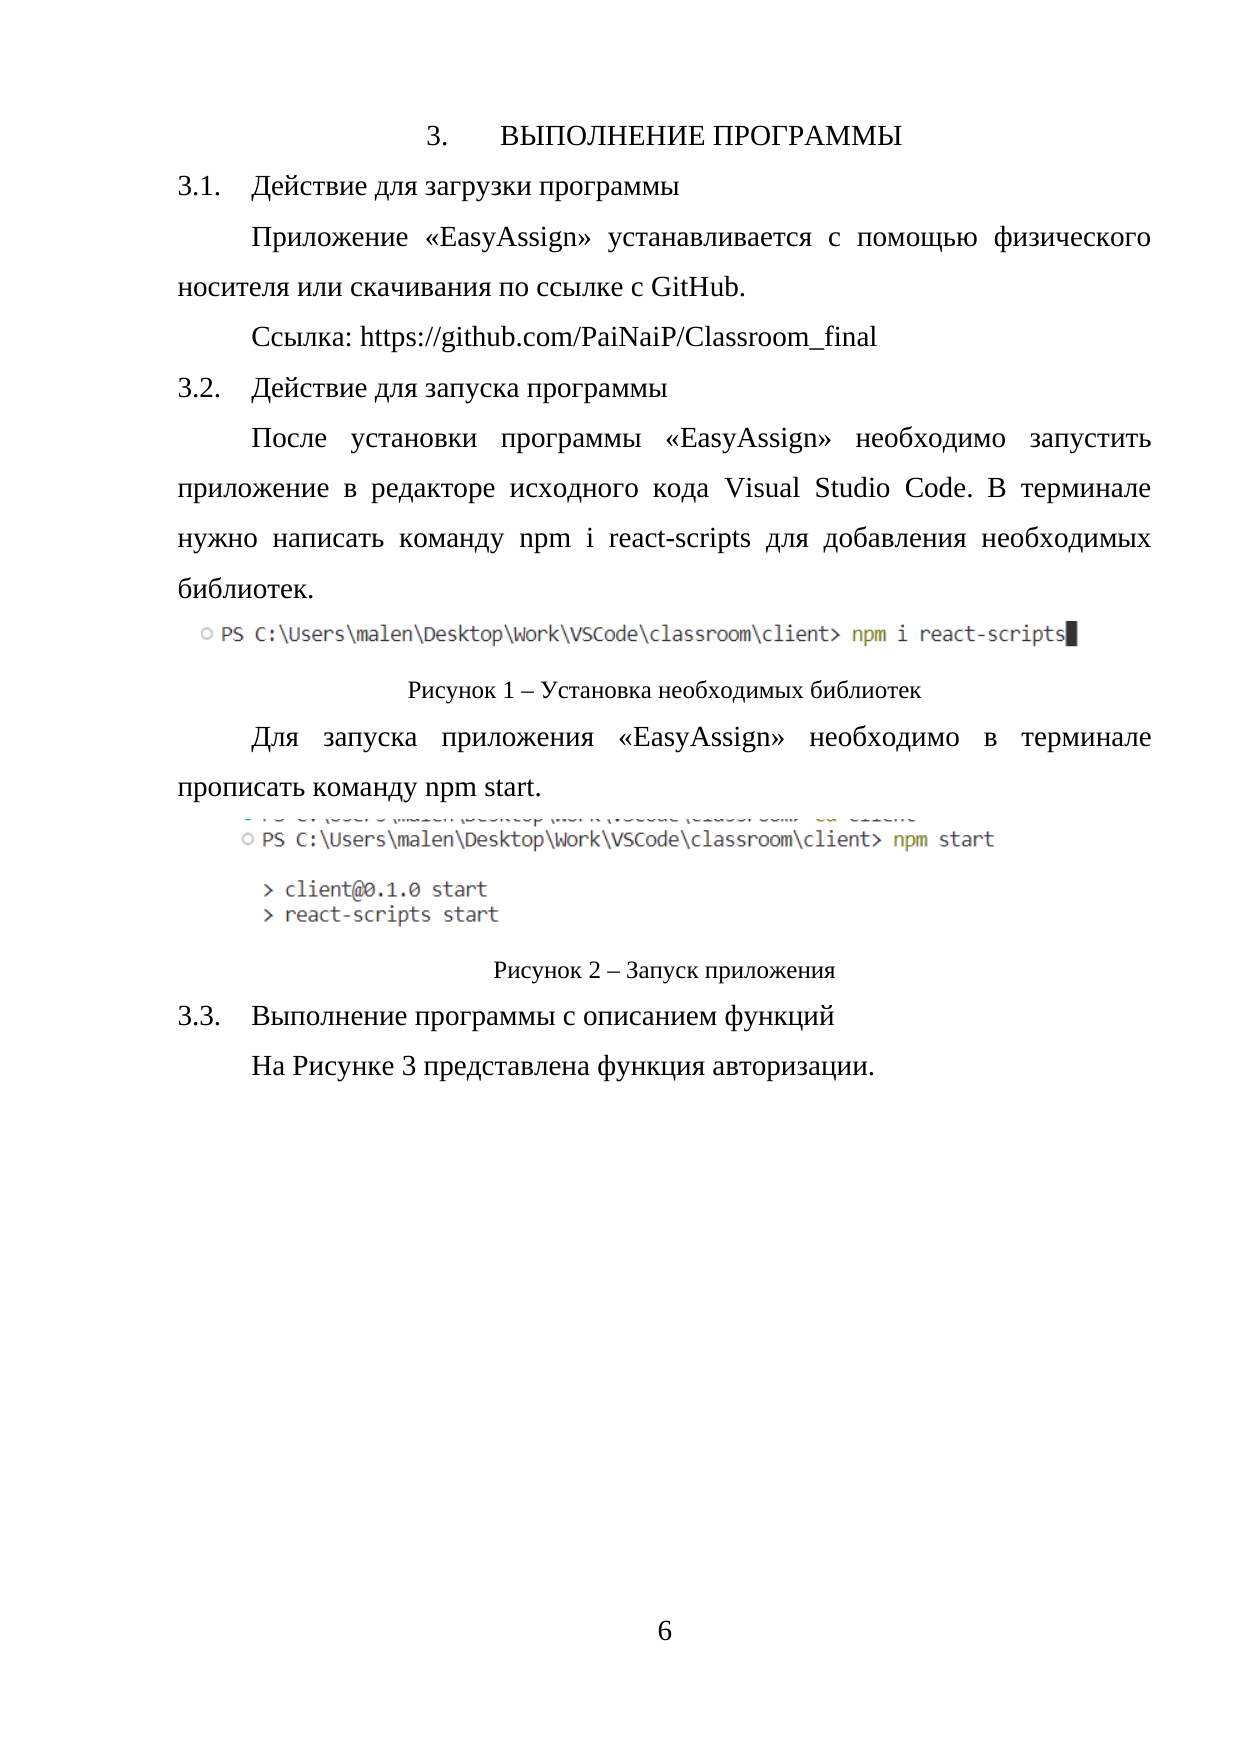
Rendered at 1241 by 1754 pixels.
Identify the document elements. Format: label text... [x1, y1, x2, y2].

text На Рисунке 3 представлена функция авторизации. [177, 1048, 1152, 1082]
subtitle Действие для загрузки программы [177, 168, 1152, 202]
picture [201, 621, 1128, 659]
text Для запуска приложения «EasyAssign» необходимо в терминале прописать команду npm start. [177, 719, 1152, 802]
text После установки программы «EasyAssign» необходимо запустить приложение в редакторе исходного кода Visual Studio Code. В терминале нужно написать команду npm i react-scripts для добавления необходимых библиотек. [177, 420, 1152, 604]
subtitle ВЫПОЛНЕНИЕ ПРОГРАММЫ [177, 118, 1152, 152]
picture [237, 819, 1092, 938]
subtitle Действие для запуска программы [177, 370, 1152, 403]
text Приложение «EasyAssign» устанавливается с помощью физического носителя или скачивания по ссылке с GitHub. [177, 219, 1152, 303]
subtitle Выполнение программы с описанием функций [177, 998, 1152, 1031]
text Ссылка: https://github.com/PaiNaiP/Classroom_final [177, 319, 1152, 353]
